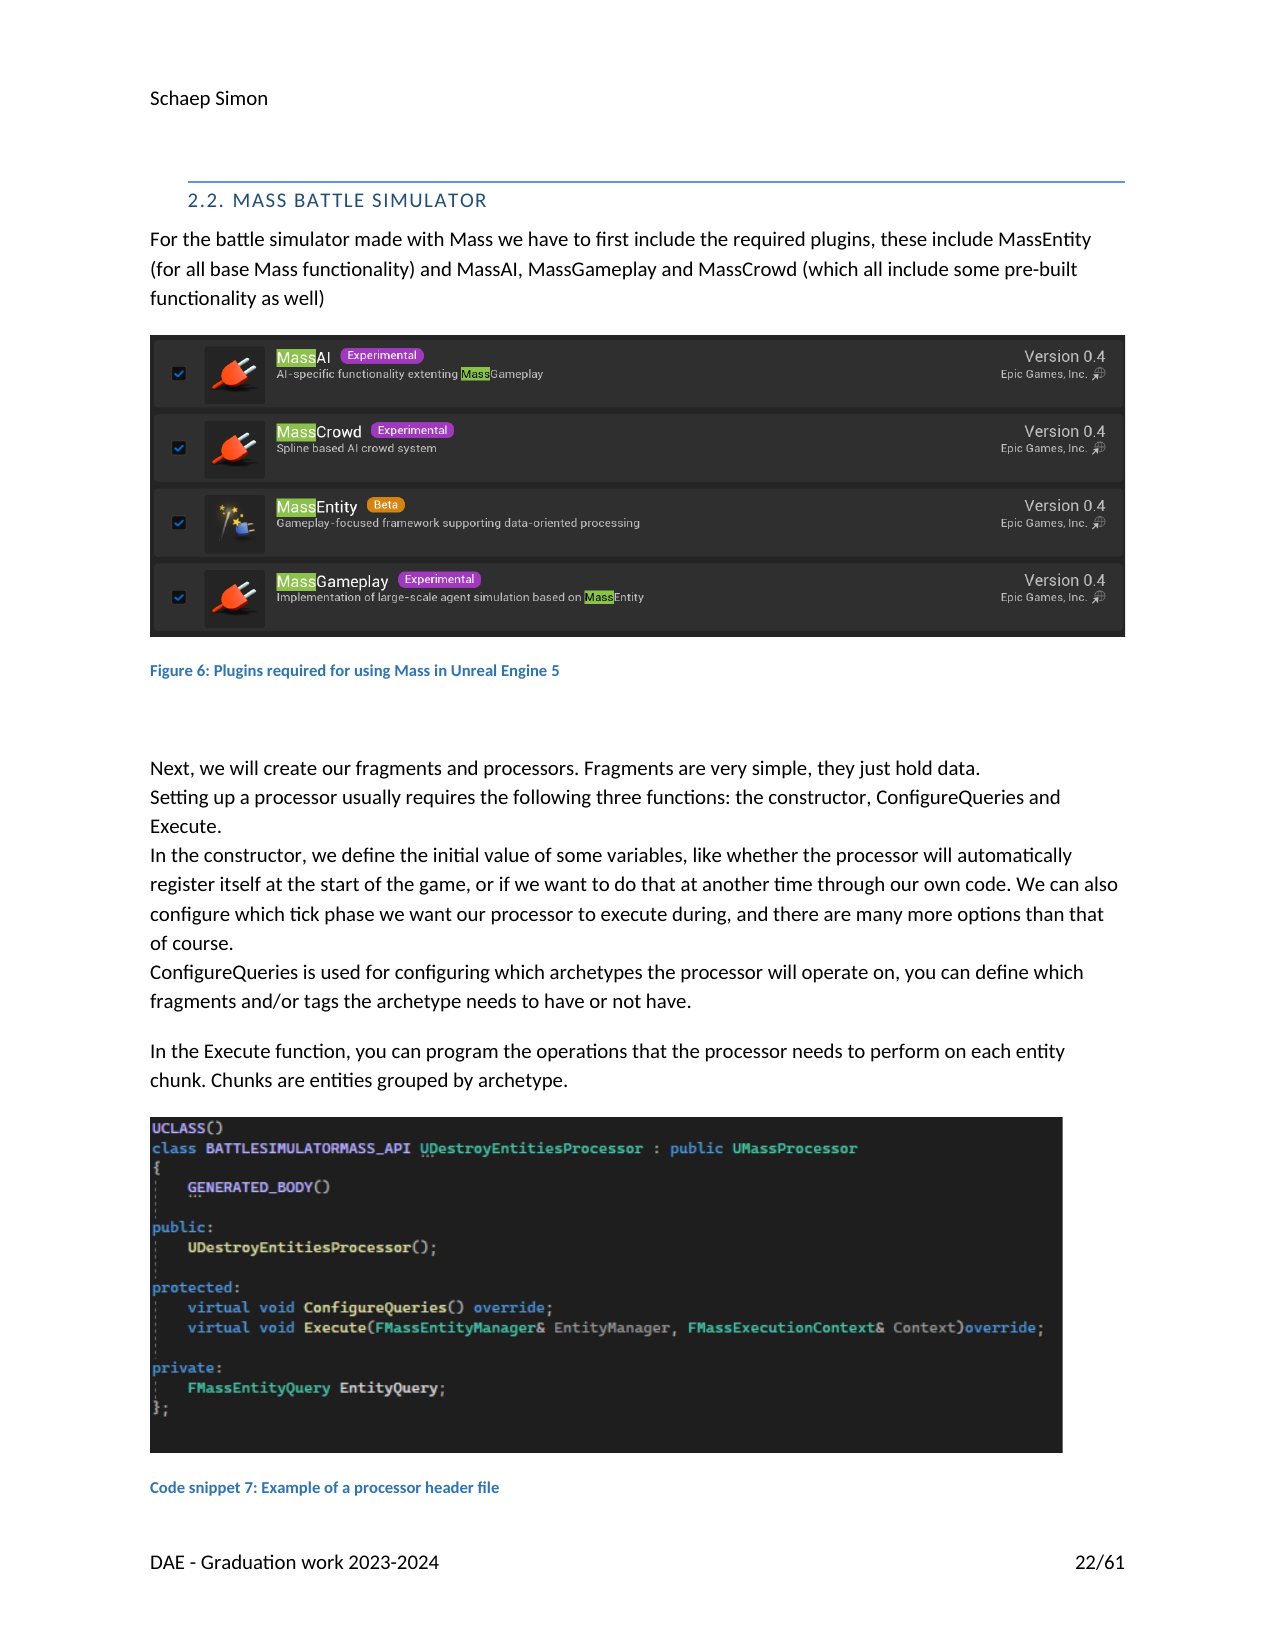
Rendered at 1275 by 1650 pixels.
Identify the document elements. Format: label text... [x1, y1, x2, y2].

subtitle Mass battle Simulator [187, 182, 1125, 212]
picture [150, 1117, 1063, 1453]
picture [150, 335, 1125, 637]
text For the battle simulator made with Mass we have to first include the required plugins, these include MassEntity (for all base Mass functionality) and MassAI, MassGameplay and MassCrowd (which all include some pre-built functionality as well) [150, 227, 1125, 310]
text Next, we will create our fragments and processors. Fragments are very simple, they just hold data. Setting up a processor usually requires the following three functions: the constructor, ConfigureQueries and Execute. In the constructor, we define the initial value of some variables, like whether the processor will automatically register itself at the start of the game, or if we want to do that at another time through our own code. We can also configure which tick phase we want our processor to execute during, and there are many more options than that of course. ConfigureQueries is used for configuring which archetypes the processor will operate on, you can define which fragments and/or tags the archetype needs to have or not have. [150, 755, 1125, 1014]
text In the Execute function, you can program the operations that the processor needs to perform on each entity chunk. Chunks are entities grouped by archetype. [150, 1038, 1125, 1093]
